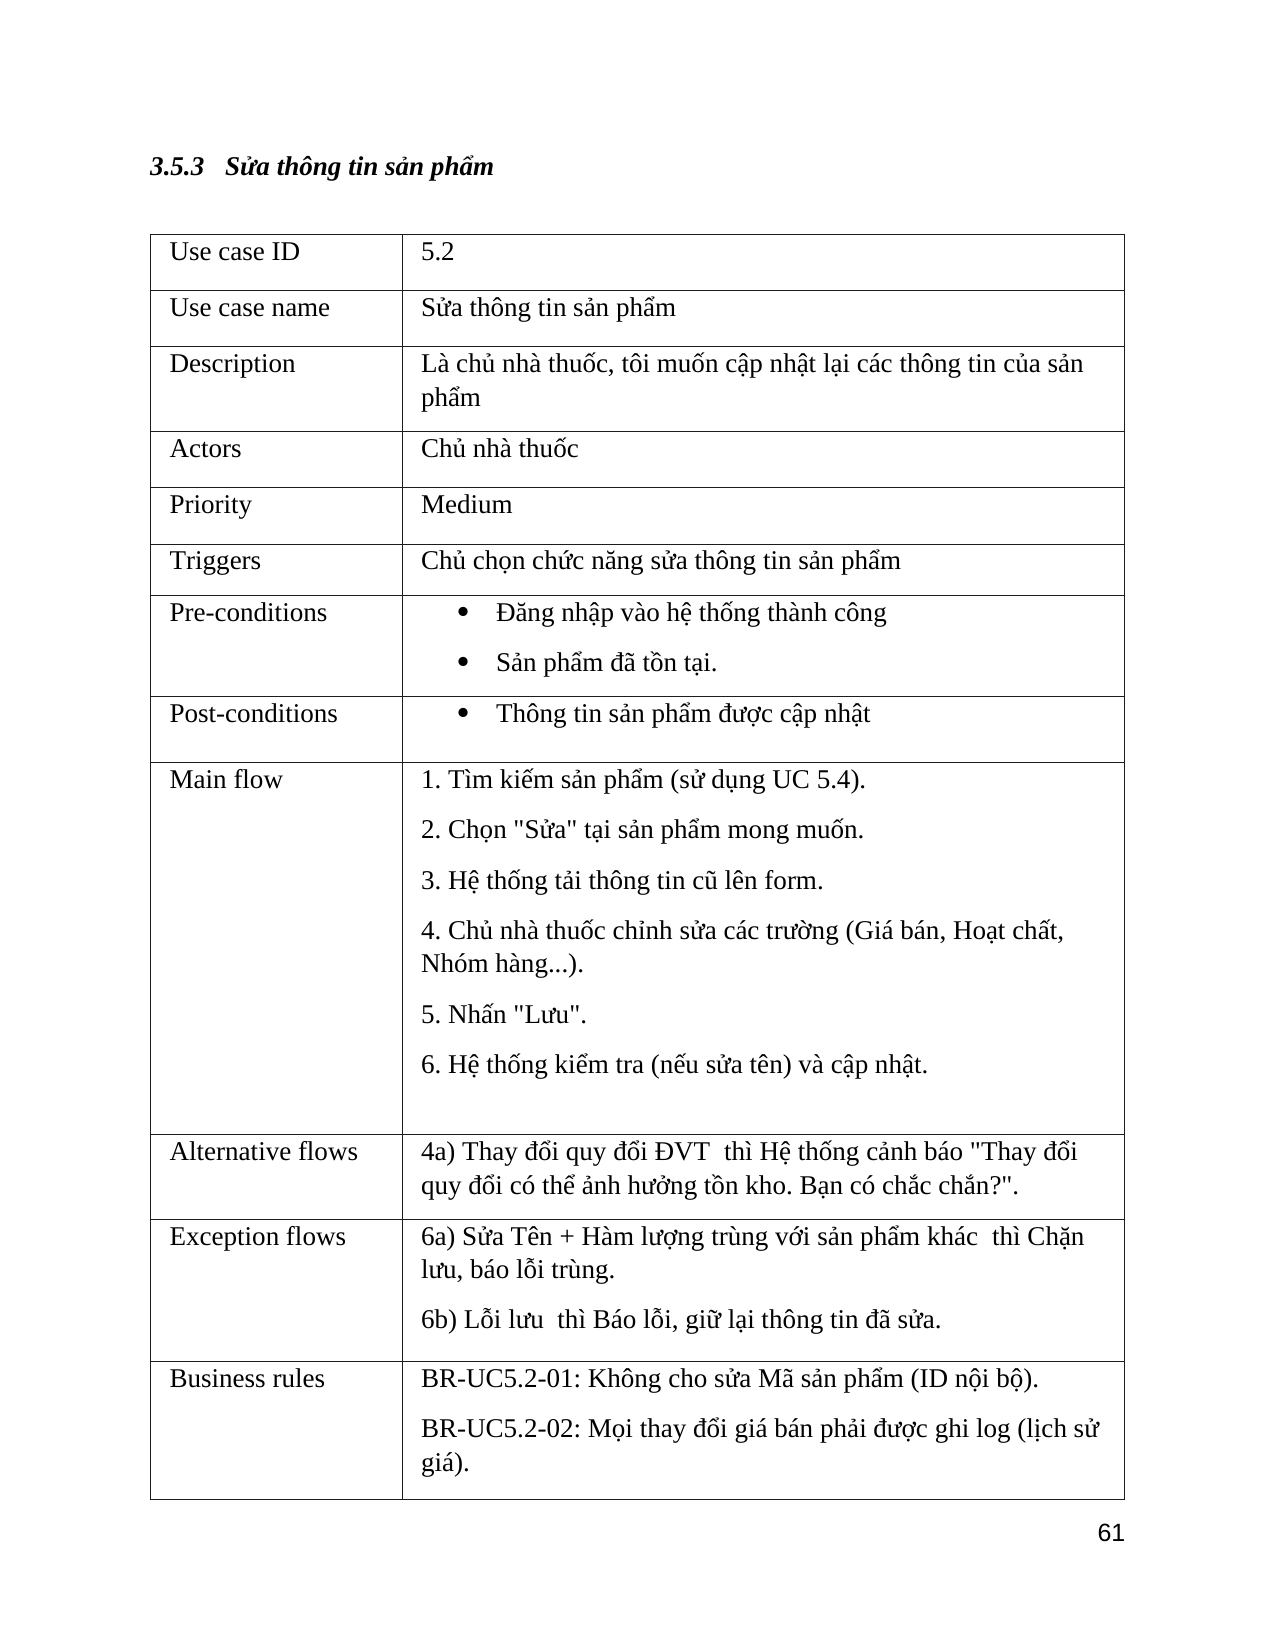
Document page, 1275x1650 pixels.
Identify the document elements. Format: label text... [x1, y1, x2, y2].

table_cell Actors [151, 432, 402, 487]
table_cell Business rules [151, 1362, 402, 1499]
table_cell 6a) Sửa Tên + Hàm lượng trùng với sản phẩm khác thì Chặn lưu, báo lỗi trùng. 6b) Lỗi lưu thì Báo lỗi, giữ lại thông tin đã sửa. [403, 1220, 1124, 1361]
table_cell 4a) Thay đổi quy đổi ĐVT thì Hệ thống cảnh báo "Thay đổi quy đổi có thể ảnh hưởng tồn kho. Bạn có chắc chắn?". [403, 1135, 1124, 1219]
table_cell Sửa thông tin sản phẩm [403, 291, 1124, 346]
table_cell Description [151, 347, 402, 431]
table_cell Triggers [151, 545, 402, 594]
table_cell Use case name [151, 291, 402, 346]
table_cell Medium [403, 488, 1124, 543]
subtitle Sửa thông tin sản phẩm [150, 150, 1125, 181]
table_cell Chủ nhà thuốc [403, 432, 1124, 487]
table_cell Là chủ nhà thuốc, tôi muốn cập nhật lại các thông tin của sản phẩm [403, 347, 1124, 431]
table_cell Exception flows [151, 1220, 402, 1361]
table_cell Priority [151, 488, 402, 543]
table_header 5.2 [403, 235, 1124, 290]
table_cell Pre-conditions [151, 596, 402, 696]
table_cell Main flow [151, 763, 402, 1134]
table_cell Thông tin sản phẩm được cập nhật [403, 697, 1124, 762]
table_cell Chủ chọn chức năng sửa thông tin sản phẩm [403, 545, 1124, 594]
table_cell Alternative flows [151, 1135, 402, 1219]
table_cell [403, 1362, 1124, 1499]
table_header Use case ID [151, 235, 402, 290]
table_cell Đăng nhập vào hệ thống thành công Sản phẩm đã tồn tại. [403, 596, 1124, 696]
table_cell 1. Tìm kiếm sản phẩm (sử dụng UC 5.4). 2. Chọn "Sửa" tại sản phẩm mong muốn. 3. Hệ thống tải thông tin cũ lên form. 4. Chủ nhà thuốc chỉnh sửa các trường (Giá bán, Hoạt chất, Nhóm hàng...). 5. Nhấn "Lưu". 6. Hệ thống kiểm tra (nếu sửa tên) và cập nhật. [403, 763, 1124, 1134]
table_cell Post-conditions [151, 697, 402, 762]
